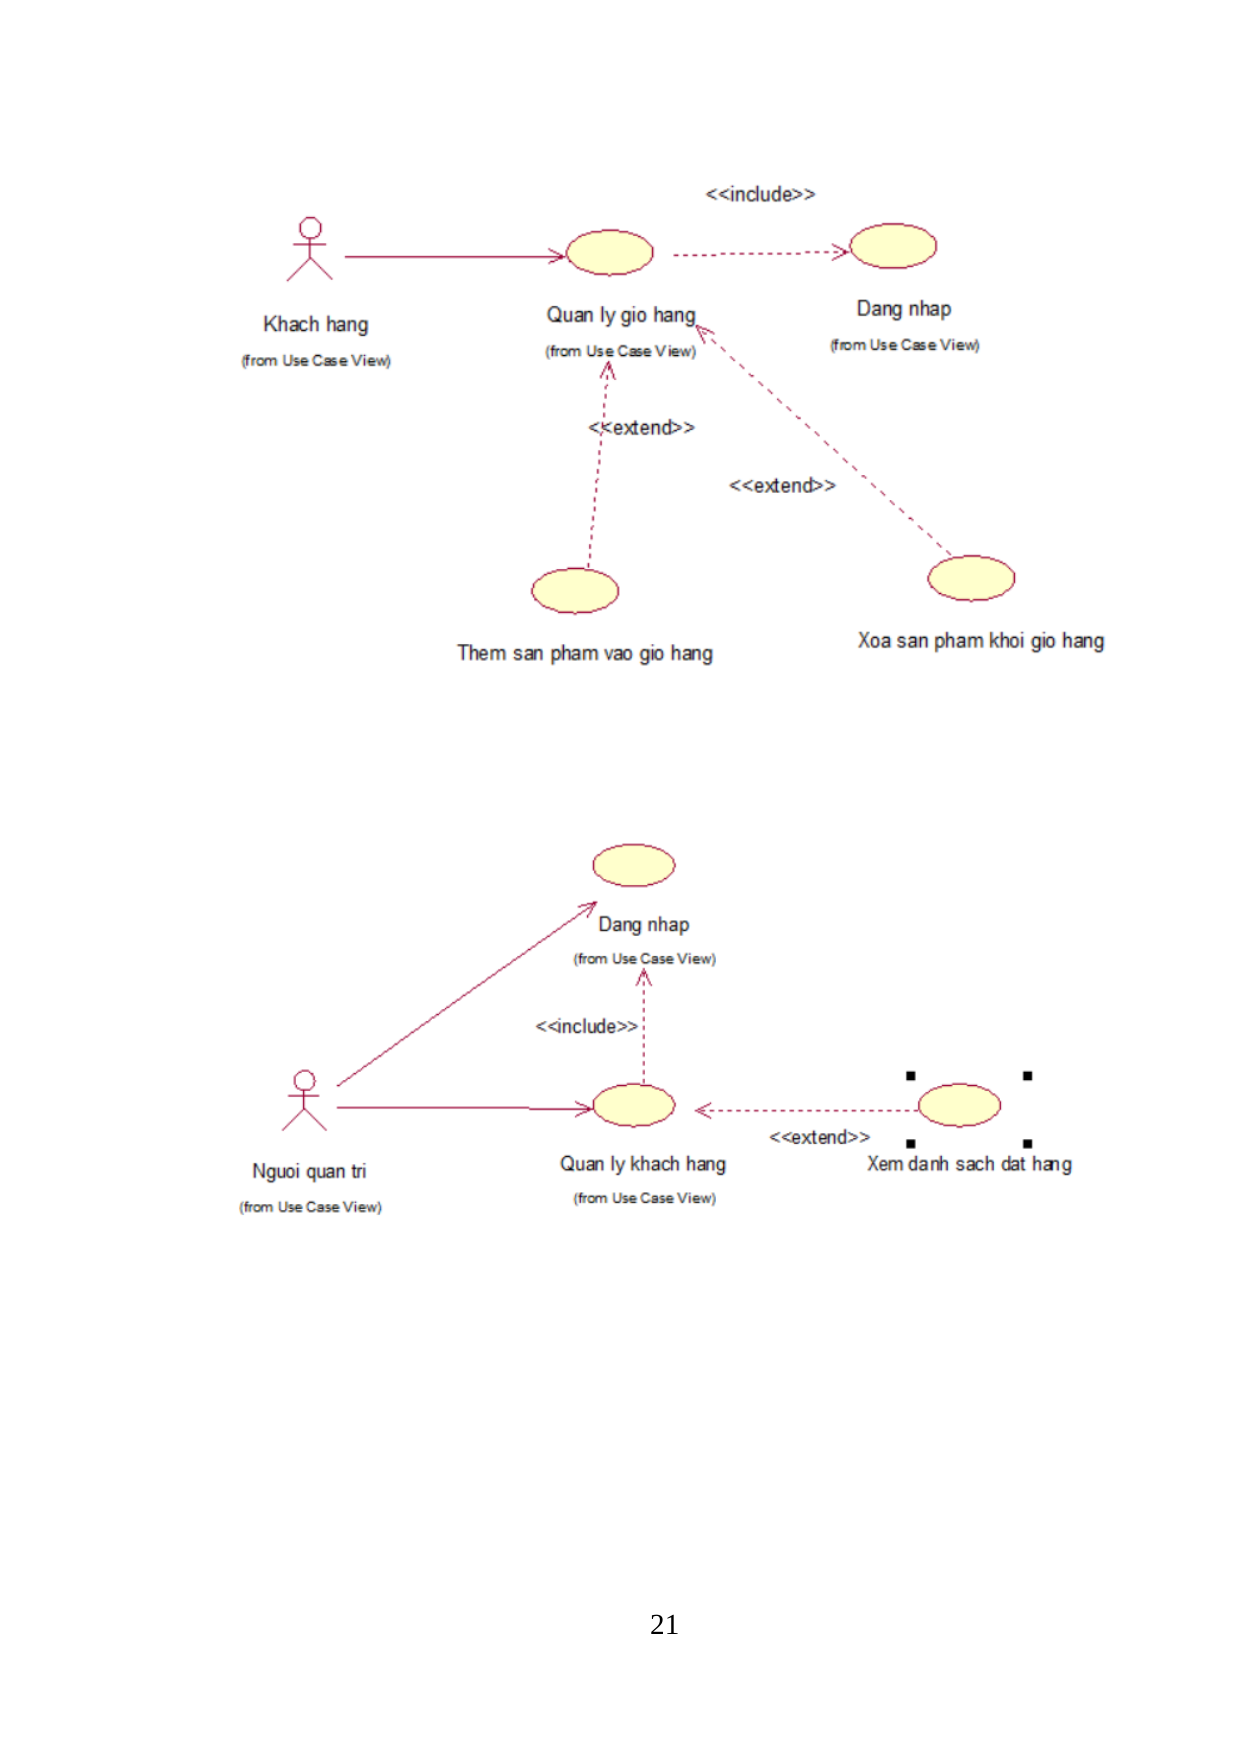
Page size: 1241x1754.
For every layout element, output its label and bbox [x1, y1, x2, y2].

picture [206, 147, 1123, 801]
picture [206, 826, 1123, 1286]
